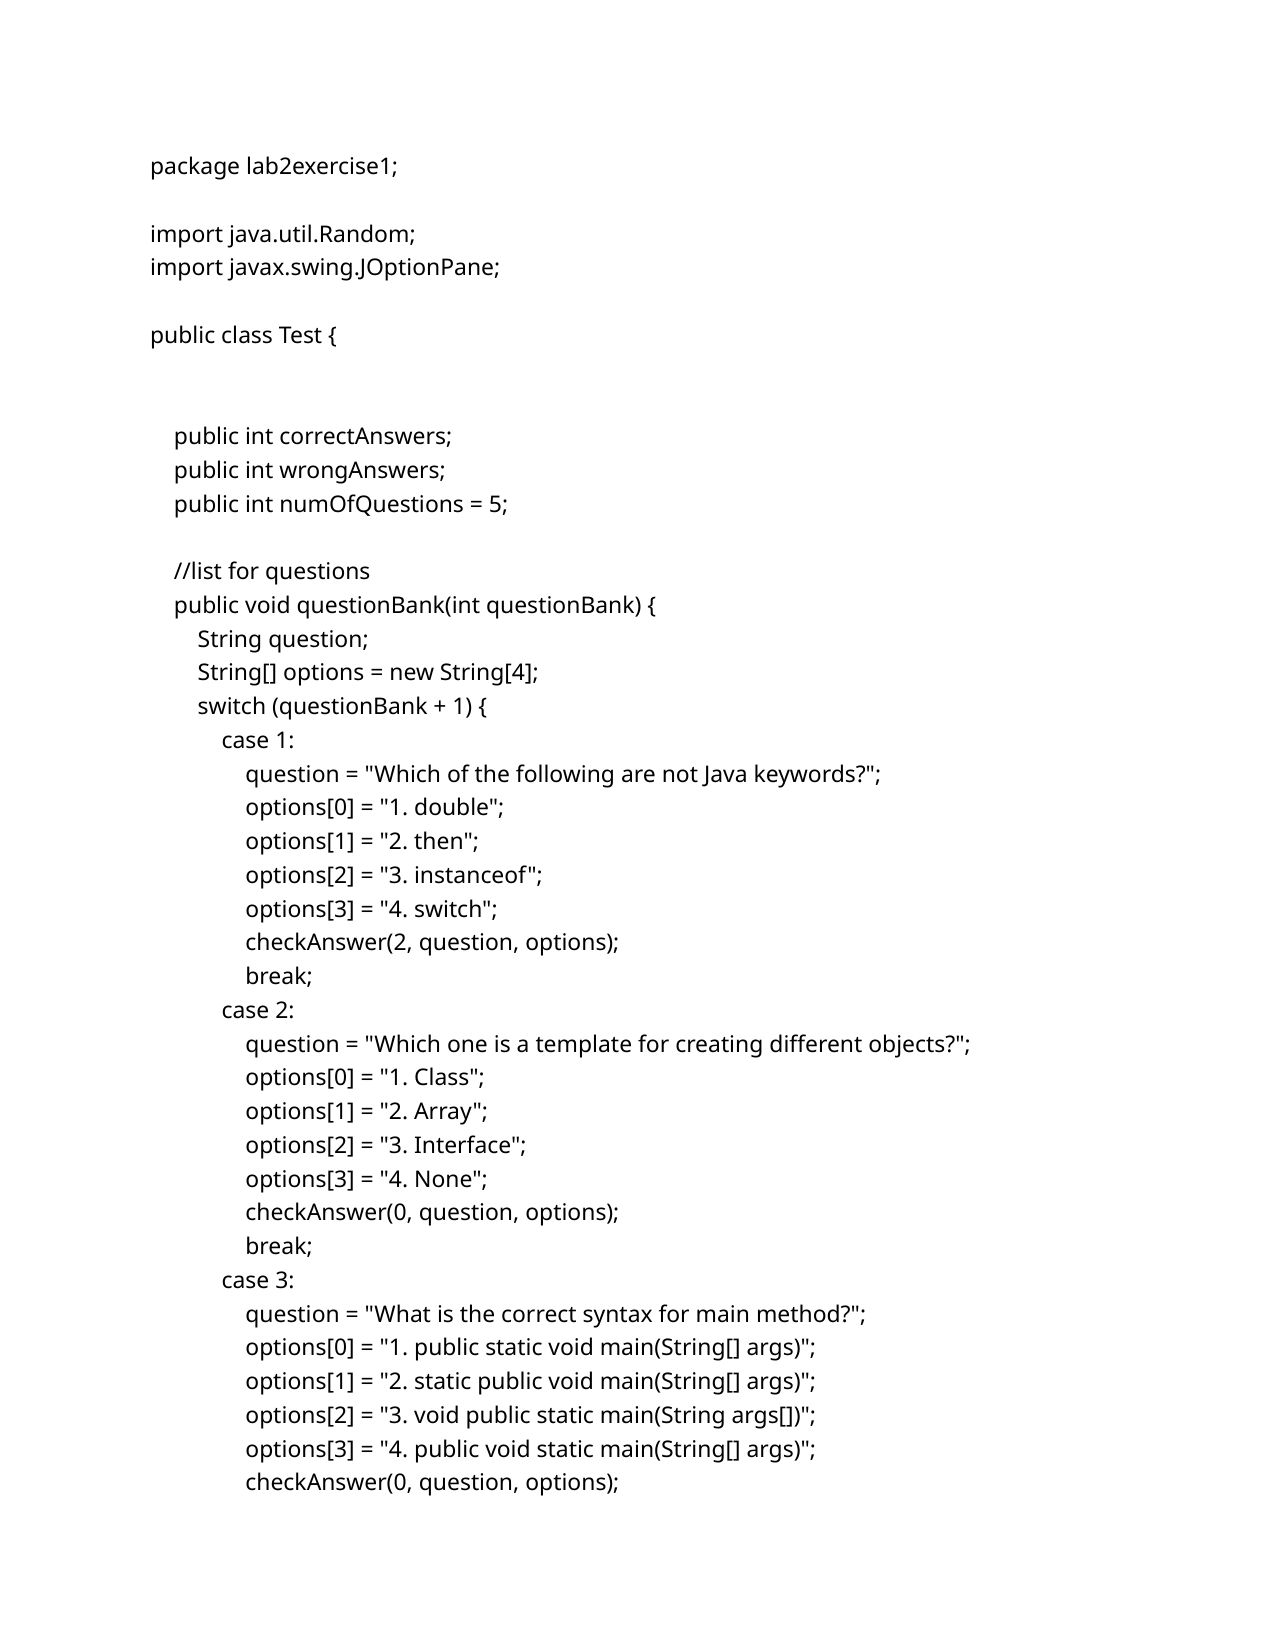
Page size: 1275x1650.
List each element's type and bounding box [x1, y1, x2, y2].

text [150, 150, 1125, 1497]
